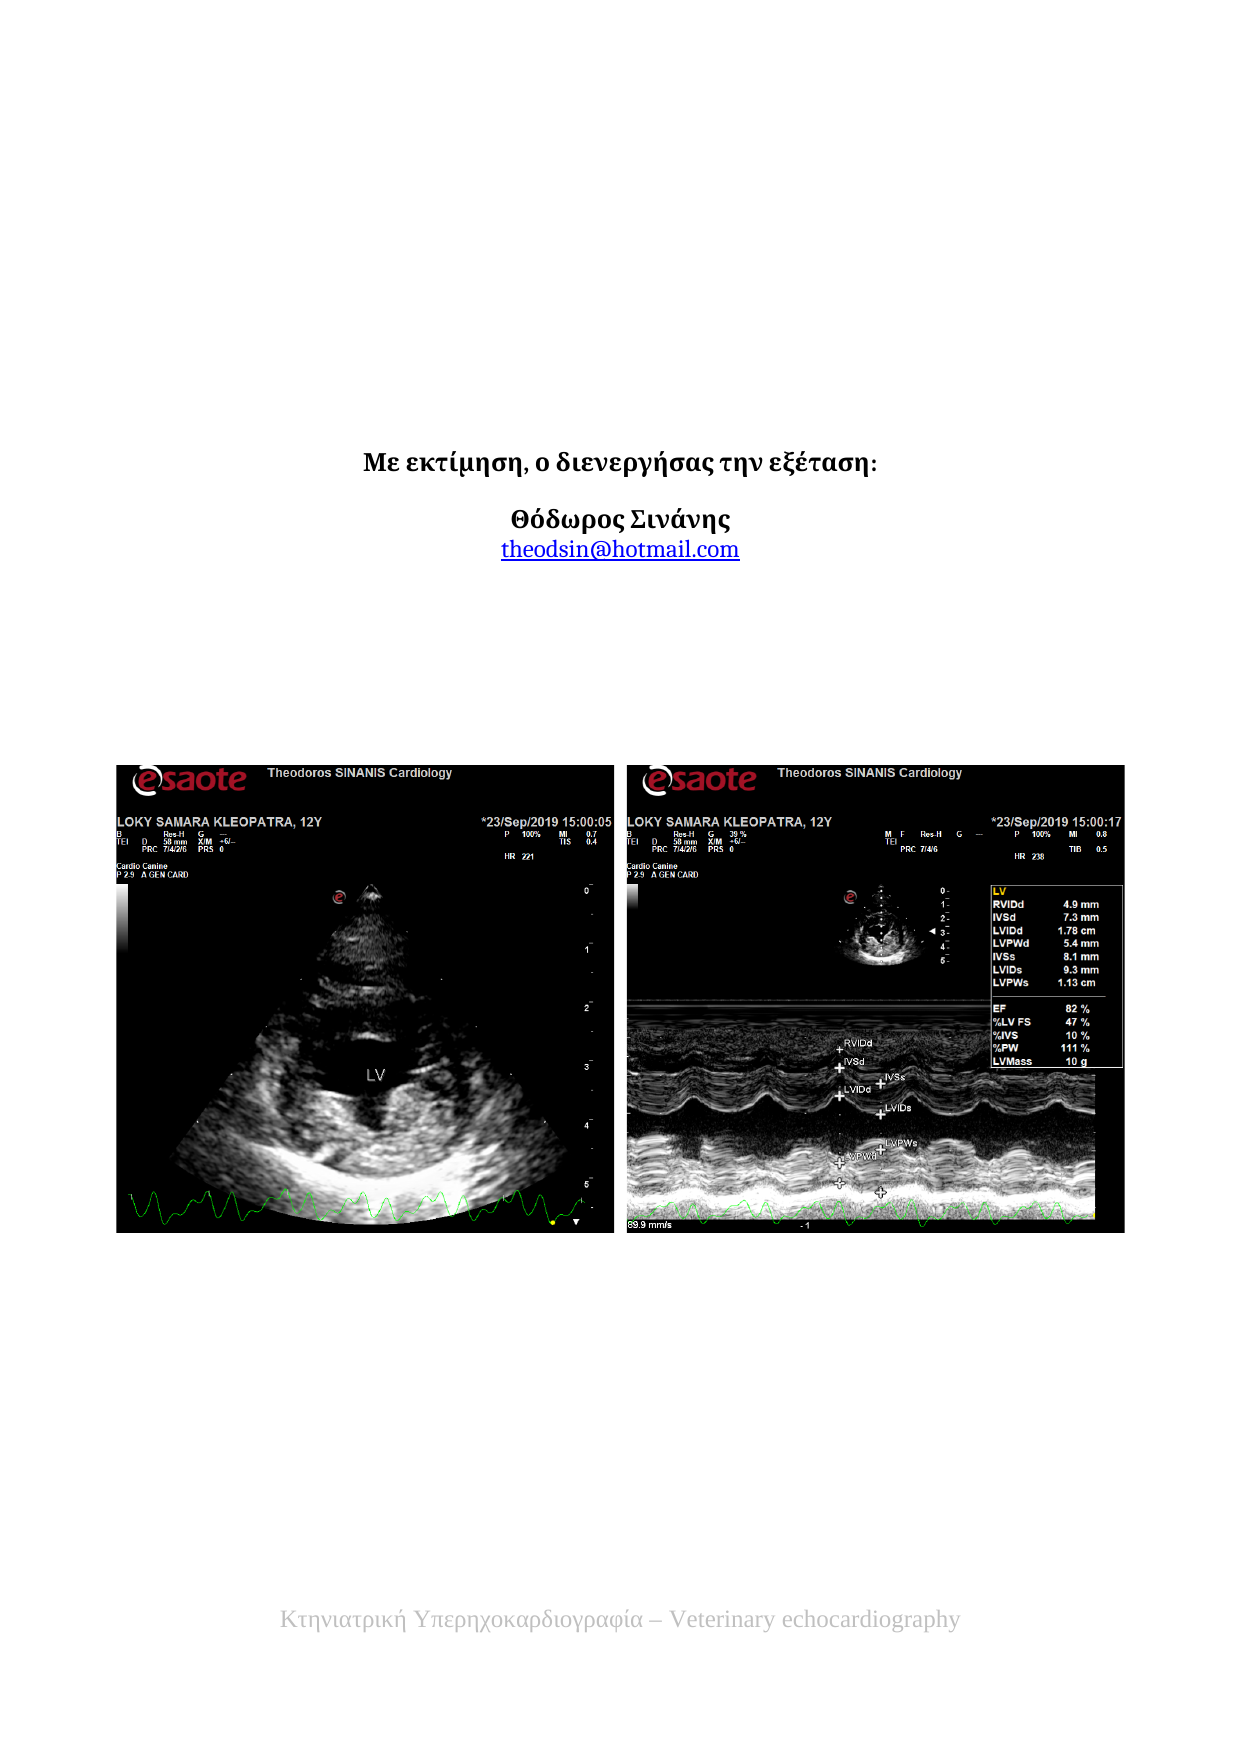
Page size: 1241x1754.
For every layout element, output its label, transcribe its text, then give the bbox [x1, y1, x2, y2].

picture [626, 765, 1125, 1233]
text theodsin@hotmail.com [148, 535, 1092, 564]
text Με εκτίμηση, ο διενεργήσας την εξέταση: [148, 449, 1092, 477]
picture [116, 765, 615, 1233]
text Θόδωρος Σινάνης [148, 506, 1092, 535]
